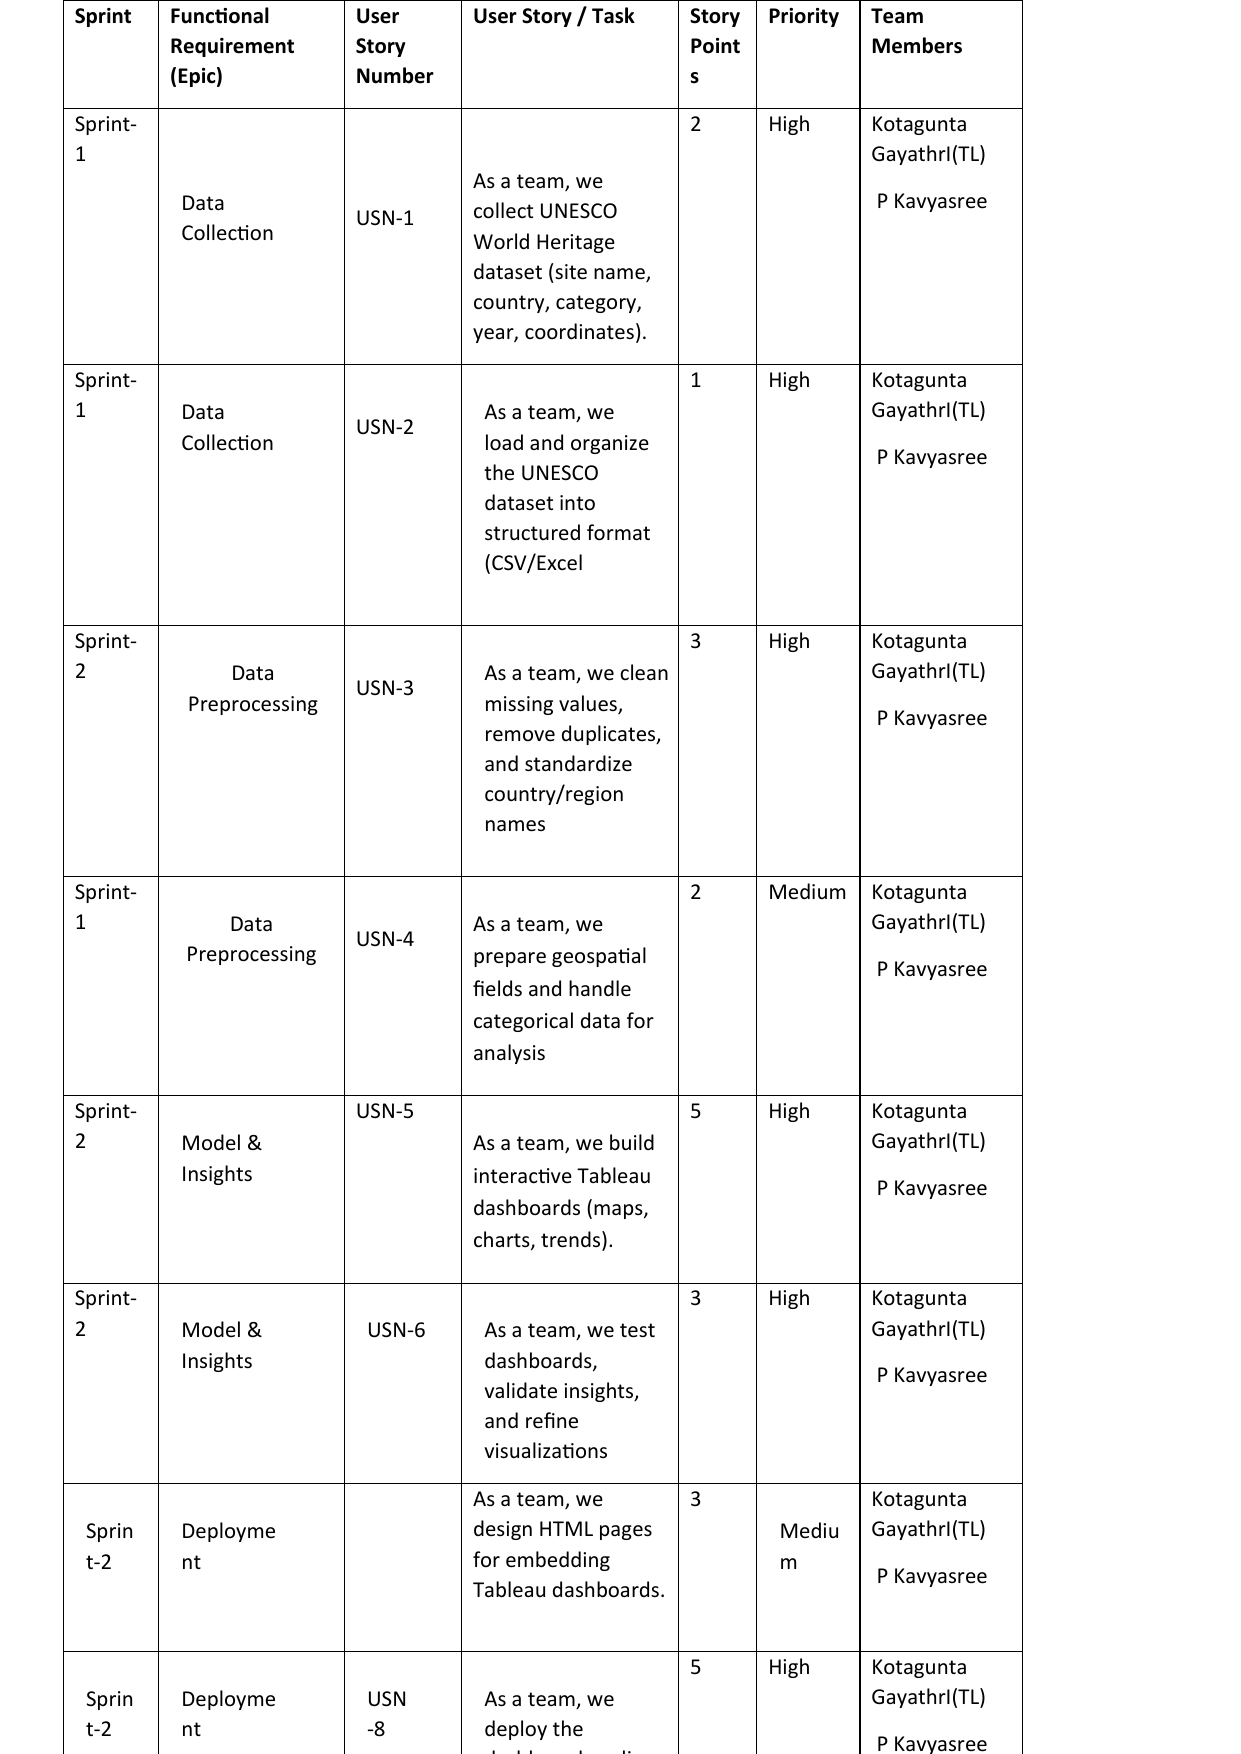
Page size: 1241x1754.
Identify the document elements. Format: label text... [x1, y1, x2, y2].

table_cell USN-4 [345, 877, 461, 1095]
table_cell USN-1 [345, 109, 461, 364]
table_cell Sprint-2 [64, 626, 158, 876]
table_cell Kotagunta GayathrI(TL) P Kavyasree [861, 365, 1022, 625]
table_cell USN-2 [345, 365, 461, 625]
table_cell High [757, 1652, 859, 1754]
table_cell 3 [679, 626, 756, 876]
table_cell Kotagunta GayathrI(TL) P Kavyasree [861, 1652, 1022, 1754]
table_cell Kotagunta GayathrI(TL) P Kavyasree [861, 1096, 1022, 1282]
table_cell [345, 1484, 461, 1651]
table_cell 3 [679, 1484, 756, 1651]
table_cell High [757, 1096, 859, 1282]
table_cell USN-3 [345, 626, 461, 876]
table_cell [462, 365, 678, 625]
table_header Functional Requirement (Epic) [159, 1, 344, 108]
table_cell Kotagunta GayathrI(TL) P Kavyasree [861, 1484, 1022, 1651]
table_cell As a team, we collect UNESCO World Heritage dataset (site name, country, category, year, coordinates). [462, 109, 678, 364]
table_header Team Members [861, 1, 1022, 108]
table_cell As a team, we prepare geospatial fields and handle categorical data for analysis [462, 877, 678, 1095]
table_cell Sprint-1 [64, 109, 158, 364]
table_cell [345, 1284, 461, 1483]
table_cell [159, 365, 344, 625]
table_header User Story / Task [462, 1, 678, 108]
table_cell [462, 626, 678, 876]
table_cell 2 [679, 109, 756, 364]
table_cell Kotagunta GayathrI(TL) P Kavyasree [861, 877, 1022, 1095]
table_cell 3 [679, 1284, 756, 1483]
table_cell [462, 1652, 678, 1754]
table_cell Kotagunta GayathrI(TL) P Kavyasree [861, 109, 1022, 364]
table_cell 5 [679, 1652, 756, 1754]
table_cell [64, 1484, 158, 1651]
table_cell Sprint-1 [64, 877, 158, 1095]
table_cell 5 [679, 1096, 756, 1282]
table_cell [159, 1484, 344, 1651]
table_cell Sprint-2 [64, 1284, 158, 1483]
table_header Priority [757, 1, 859, 108]
table_cell USN-5 [345, 1096, 461, 1282]
table_cell High [757, 365, 859, 625]
table_header Story Points [679, 1, 756, 108]
table_cell Sprint-2 [64, 1096, 158, 1282]
table_cell Kotagunta GayathrI(TL) P Kavyasree [861, 626, 1022, 876]
table_cell [159, 1652, 344, 1754]
table_cell 2 [679, 877, 756, 1095]
table_cell [159, 1096, 344, 1282]
table_cell Medium [757, 877, 859, 1095]
table_cell [159, 877, 344, 1095]
table_cell High [757, 109, 859, 364]
table_cell [159, 109, 344, 364]
table_cell [757, 1484, 859, 1651]
table_cell As a team, we design HTML pages for embedding Tableau dashboards. [462, 1484, 678, 1651]
table_cell Sprint-1 [64, 365, 158, 625]
table_header User Story Number [345, 1, 461, 108]
table_cell High [757, 1284, 859, 1483]
table_cell As a team, we build interactive Tableau dashboards (maps, charts, trends). [462, 1096, 678, 1282]
table_cell Kotagunta GayathrI(TL) P Kavyasree [861, 1284, 1022, 1483]
table_cell [159, 1284, 344, 1483]
table_cell [345, 1652, 461, 1754]
table_cell 1 [679, 365, 756, 625]
table_cell High [757, 626, 859, 876]
table_cell [462, 1284, 678, 1483]
table_header Sprint [64, 1, 158, 108]
table_cell [159, 626, 344, 876]
table_cell [64, 1652, 158, 1754]
